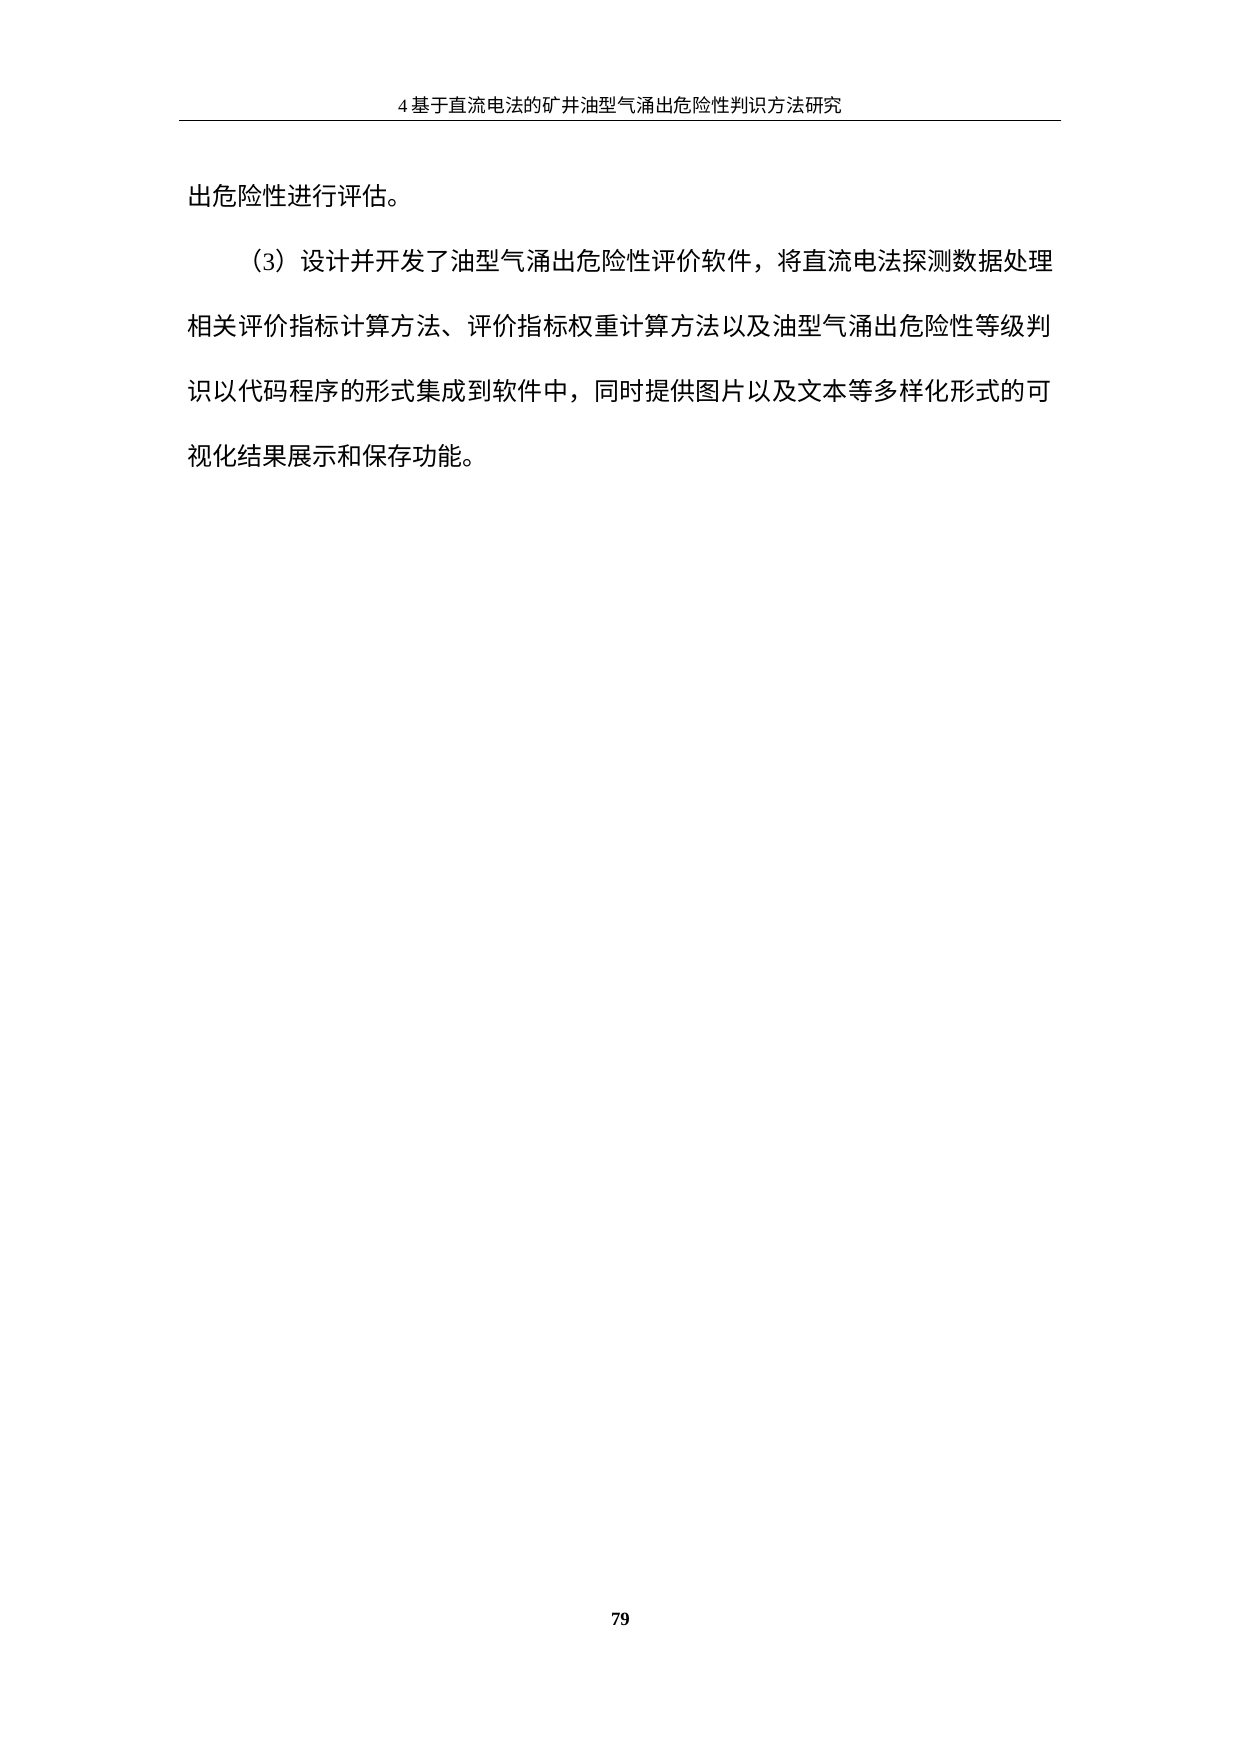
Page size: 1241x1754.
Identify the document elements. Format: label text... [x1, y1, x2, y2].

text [187, 162, 1053, 227]
text （3）设计并开发了油型气涌出危险性评价软件，将直流电法探测数据处理、相关评价指标计算方法、评价指标权重计算方法以及油型气涌出危险性等级判识以代码程序的形式集成到软件中，同时提供图片以及文本等多样化形式的可视化结果展示和保存功能。 [187, 227, 1053, 487]
